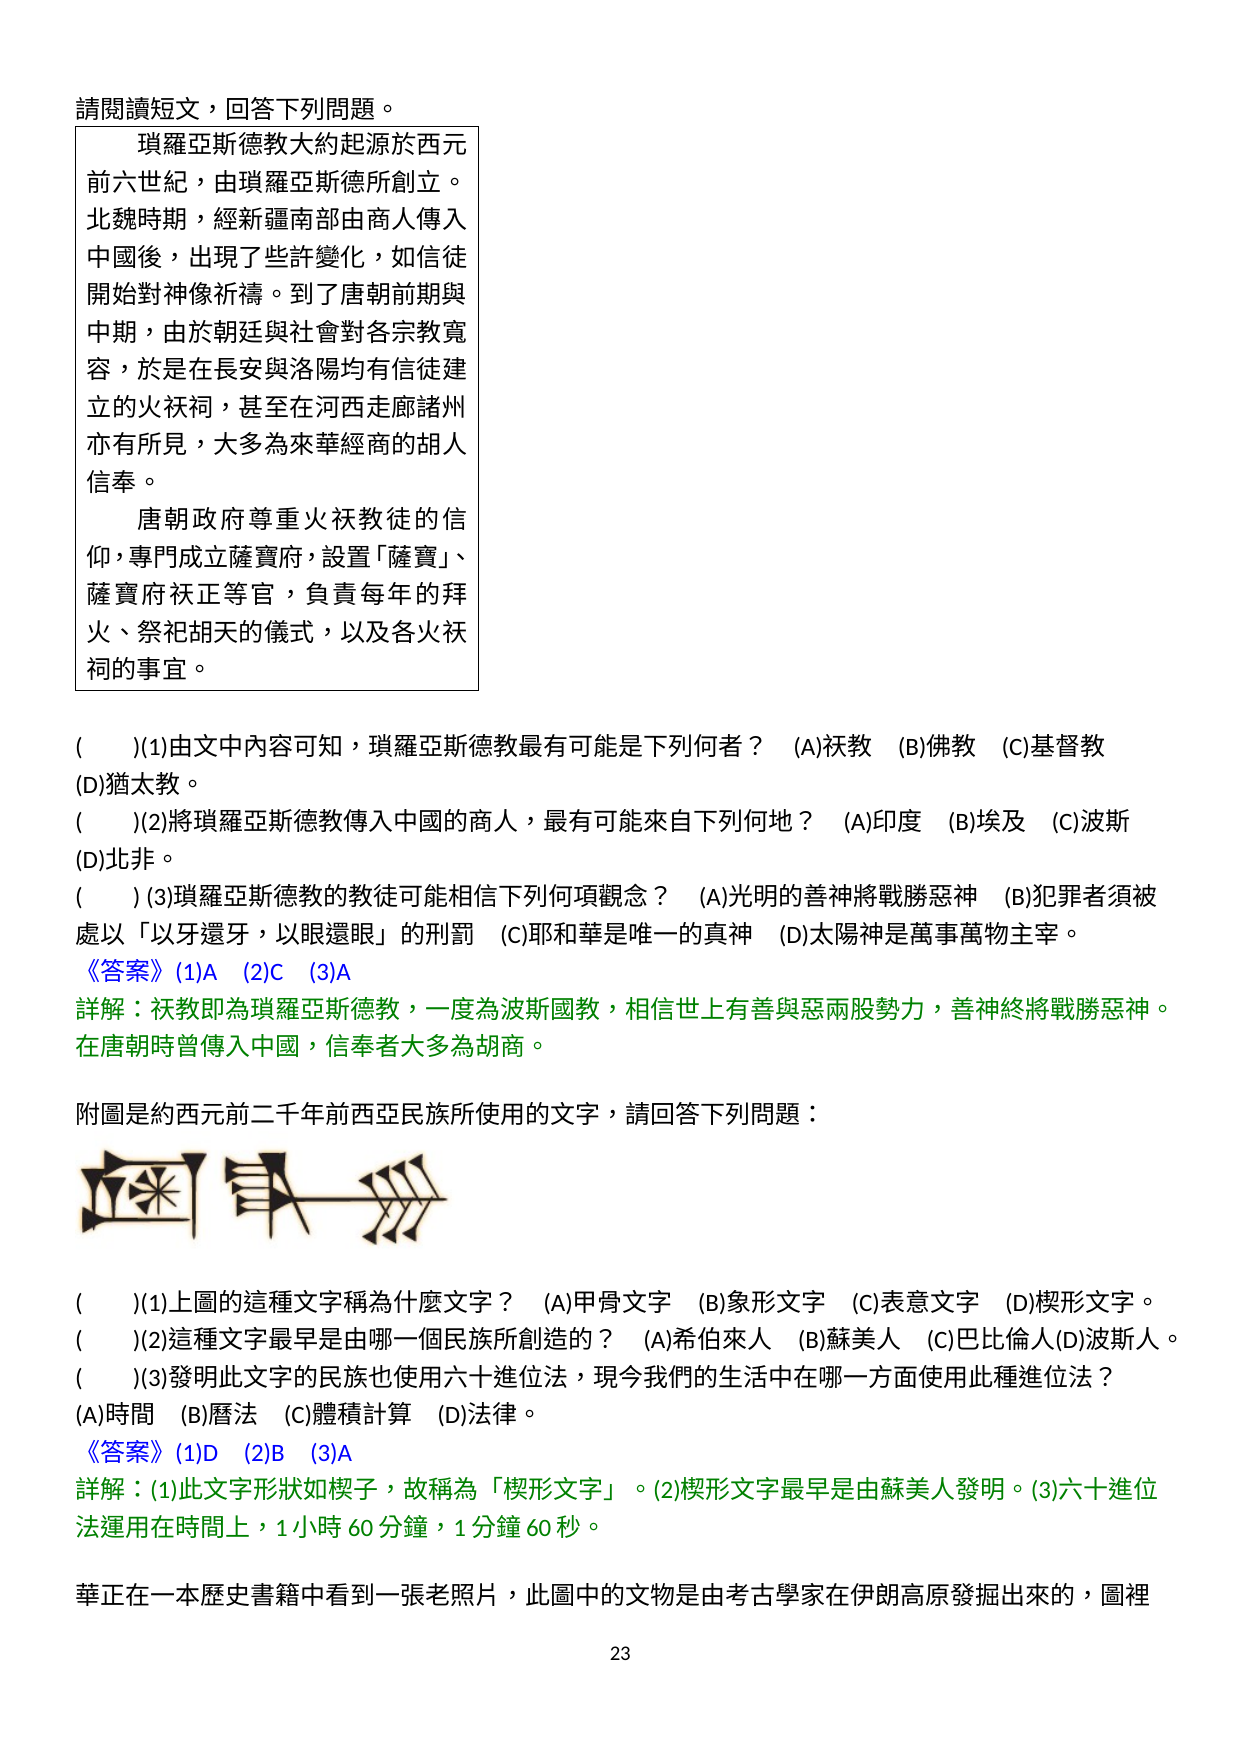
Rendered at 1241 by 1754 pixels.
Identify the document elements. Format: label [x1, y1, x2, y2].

picture [75, 1131, 458, 1268]
